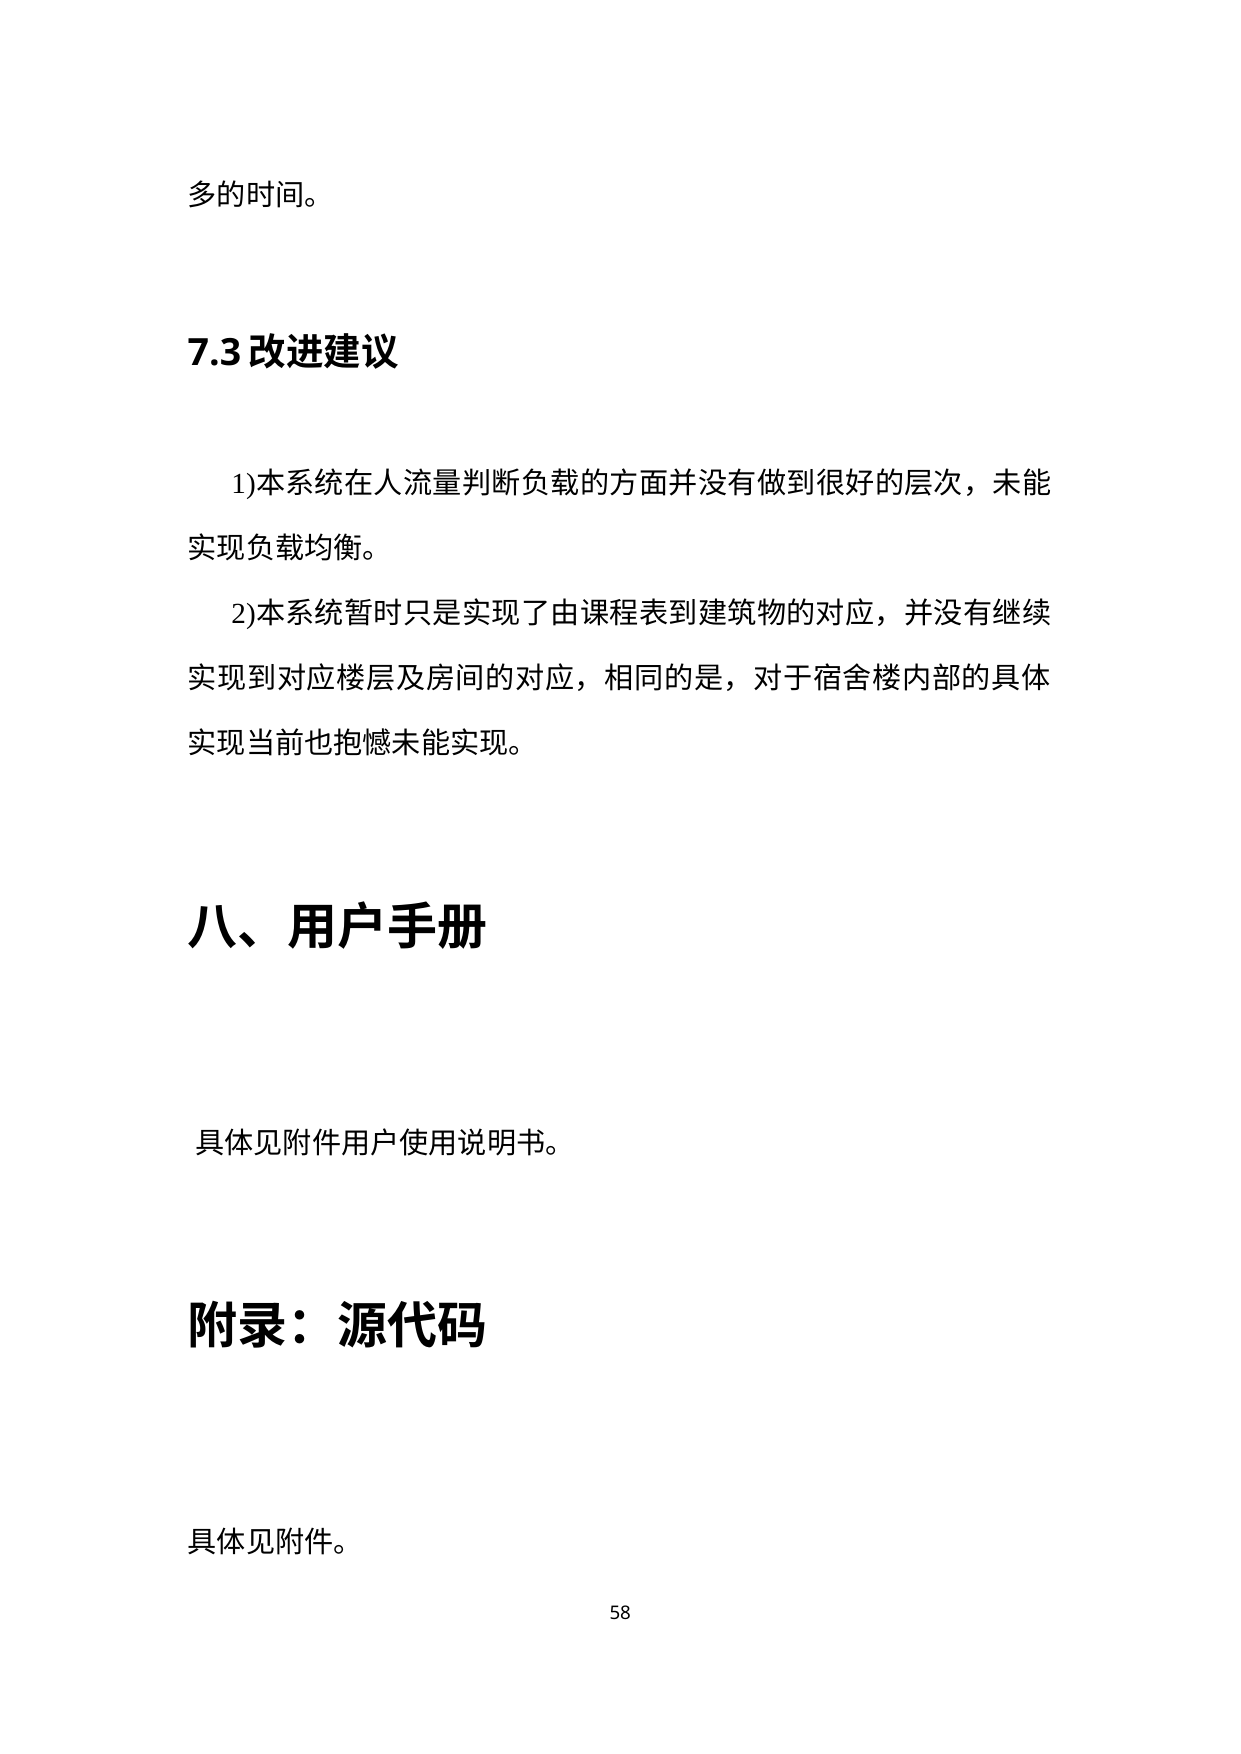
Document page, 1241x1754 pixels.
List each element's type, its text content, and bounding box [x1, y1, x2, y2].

subtitle 7.3改进建议 [187, 317, 1053, 382]
subtitle 八、用户手册 [187, 874, 1053, 972]
text 2)本系统暂时只是实现了由课程表到建筑物的对应，并没有继续实现到对应楼层及房间的对应，相同的是，对于宿舍楼内部的具体实现当前也抱憾未能实现。 [187, 579, 1053, 774]
text 具体见附件。 [187, 1507, 1053, 1572]
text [187, 160, 1053, 225]
subtitle 附录：源代码 [187, 1273, 1053, 1371]
text 具体见附件用户使用说明书。 [187, 1108, 1053, 1173]
text 1)本系统在人流量判断负载的方面并没有做到很好的层次，未能实现负载均衡。 [187, 449, 1053, 579]
